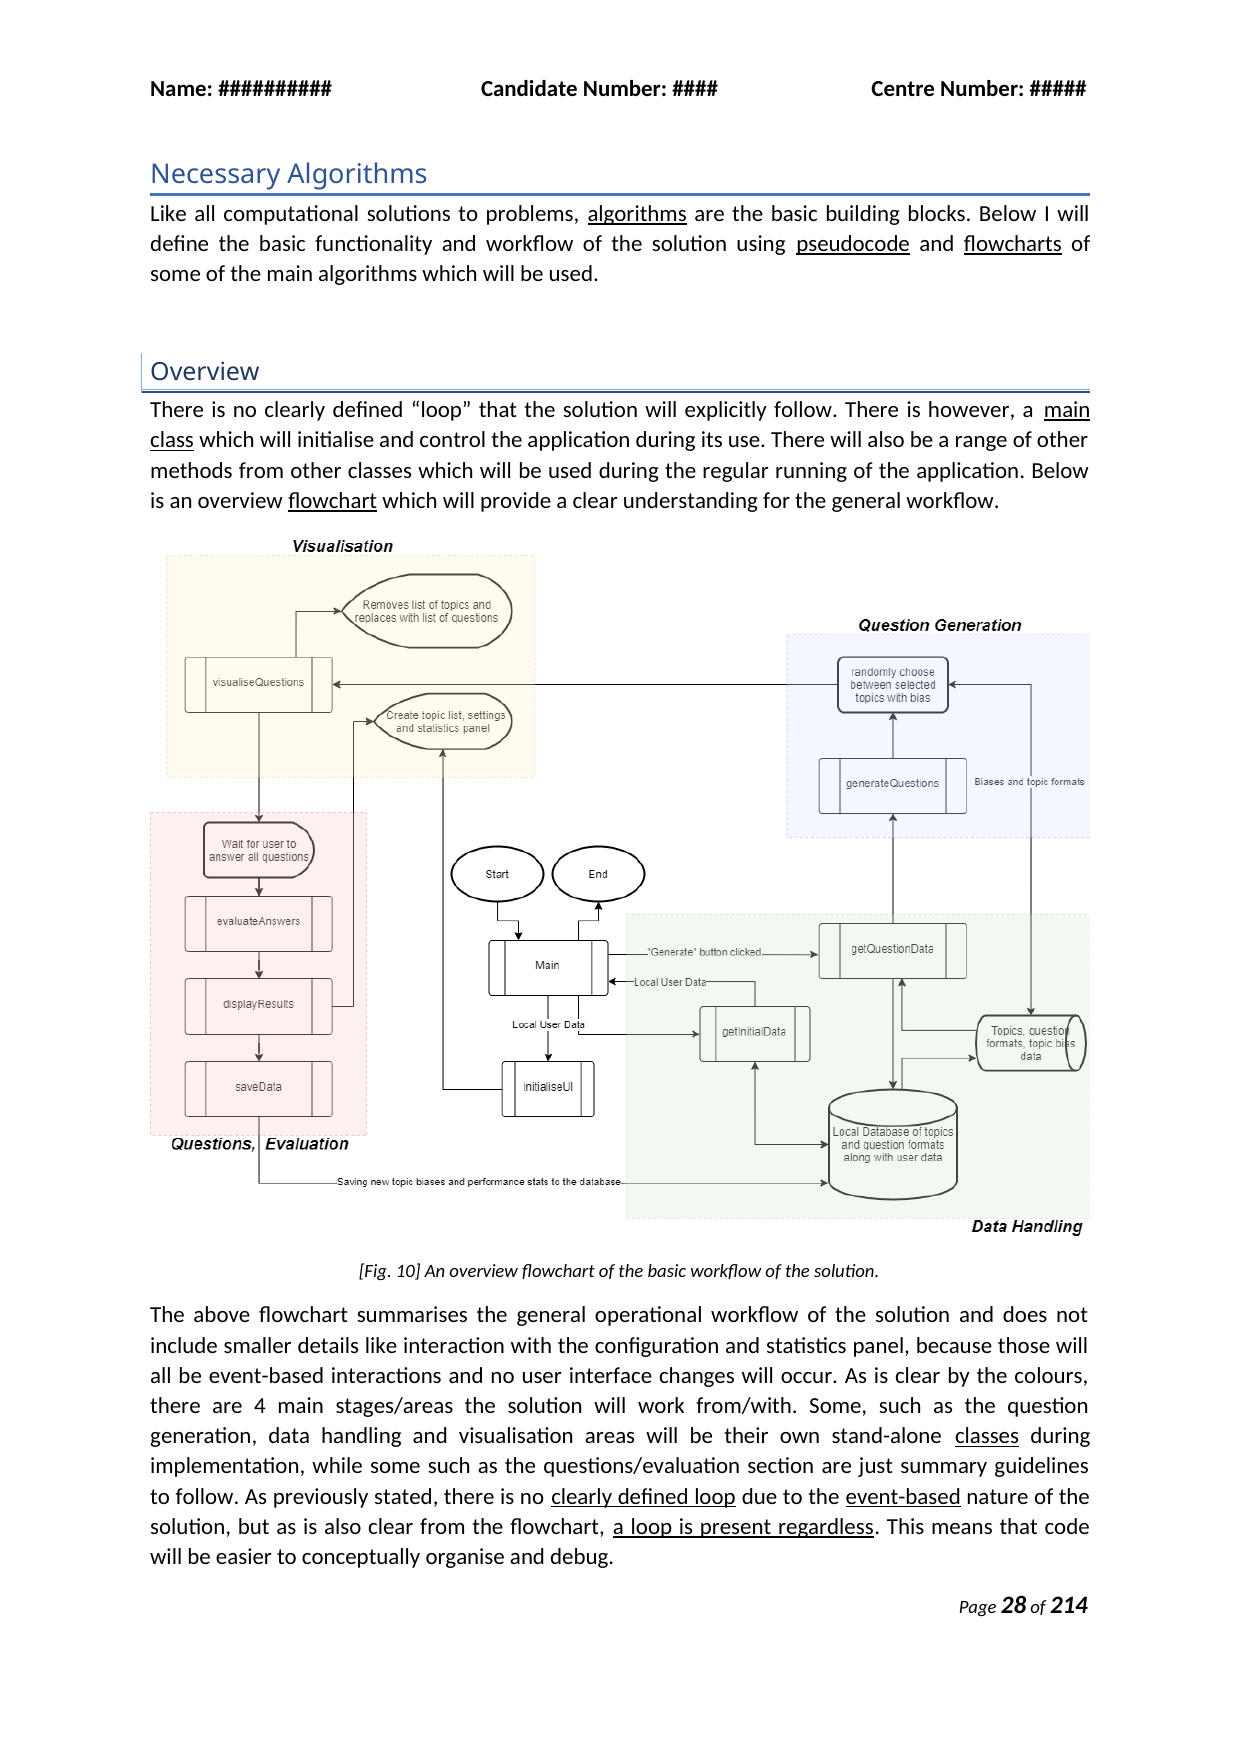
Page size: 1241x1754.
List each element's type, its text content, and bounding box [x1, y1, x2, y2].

text [Fig. 10] An overview flowchart of the basic workflow of the solution. [150, 1259, 1090, 1282]
text Like all computational solutions to problems, algorithms are the basic building blocks. Below I will define the basic functionality and workflow of the solution using pseudocode and flowcharts of some of the main algorithms which will be used. [150, 199, 1090, 288]
text The above flowchart summarises the general operational workflow of the solution and does not include smaller details like interaction with the configuration and statistics panel, because those will all be event-based interactions and no user interface changes will occur. As is clear by the colours, there are 4 main stages/areas the solution will work from/with. Some, such as the question generation, data handling and visualisation areas will be their own stand-alone classes during implementation, while some such as the questions/evaluation section are just summary guidelines to follow. As previously stated, there is no clearly defined loop due to the event-based nature of the solution, but as is also clear from the flowchart, a loop is present regardless. This means that code will be easier to conceptually organise and debug. [150, 1301, 1090, 1570]
subtitle Overview [142, 353, 1090, 389]
text There is no clearly defined “loop” that the solution will explicitly follow. There is however, a main class which will initialise and control the application during its use. There will also be a range of other methods from other classes which will be used during the regular running of the application. Below is an overview flowchart which will provide a clear understanding for the general workflow. [150, 395, 1090, 514]
subtitle Necessary Algorithms [150, 154, 1090, 193]
picture [150, 532, 1091, 1241]
